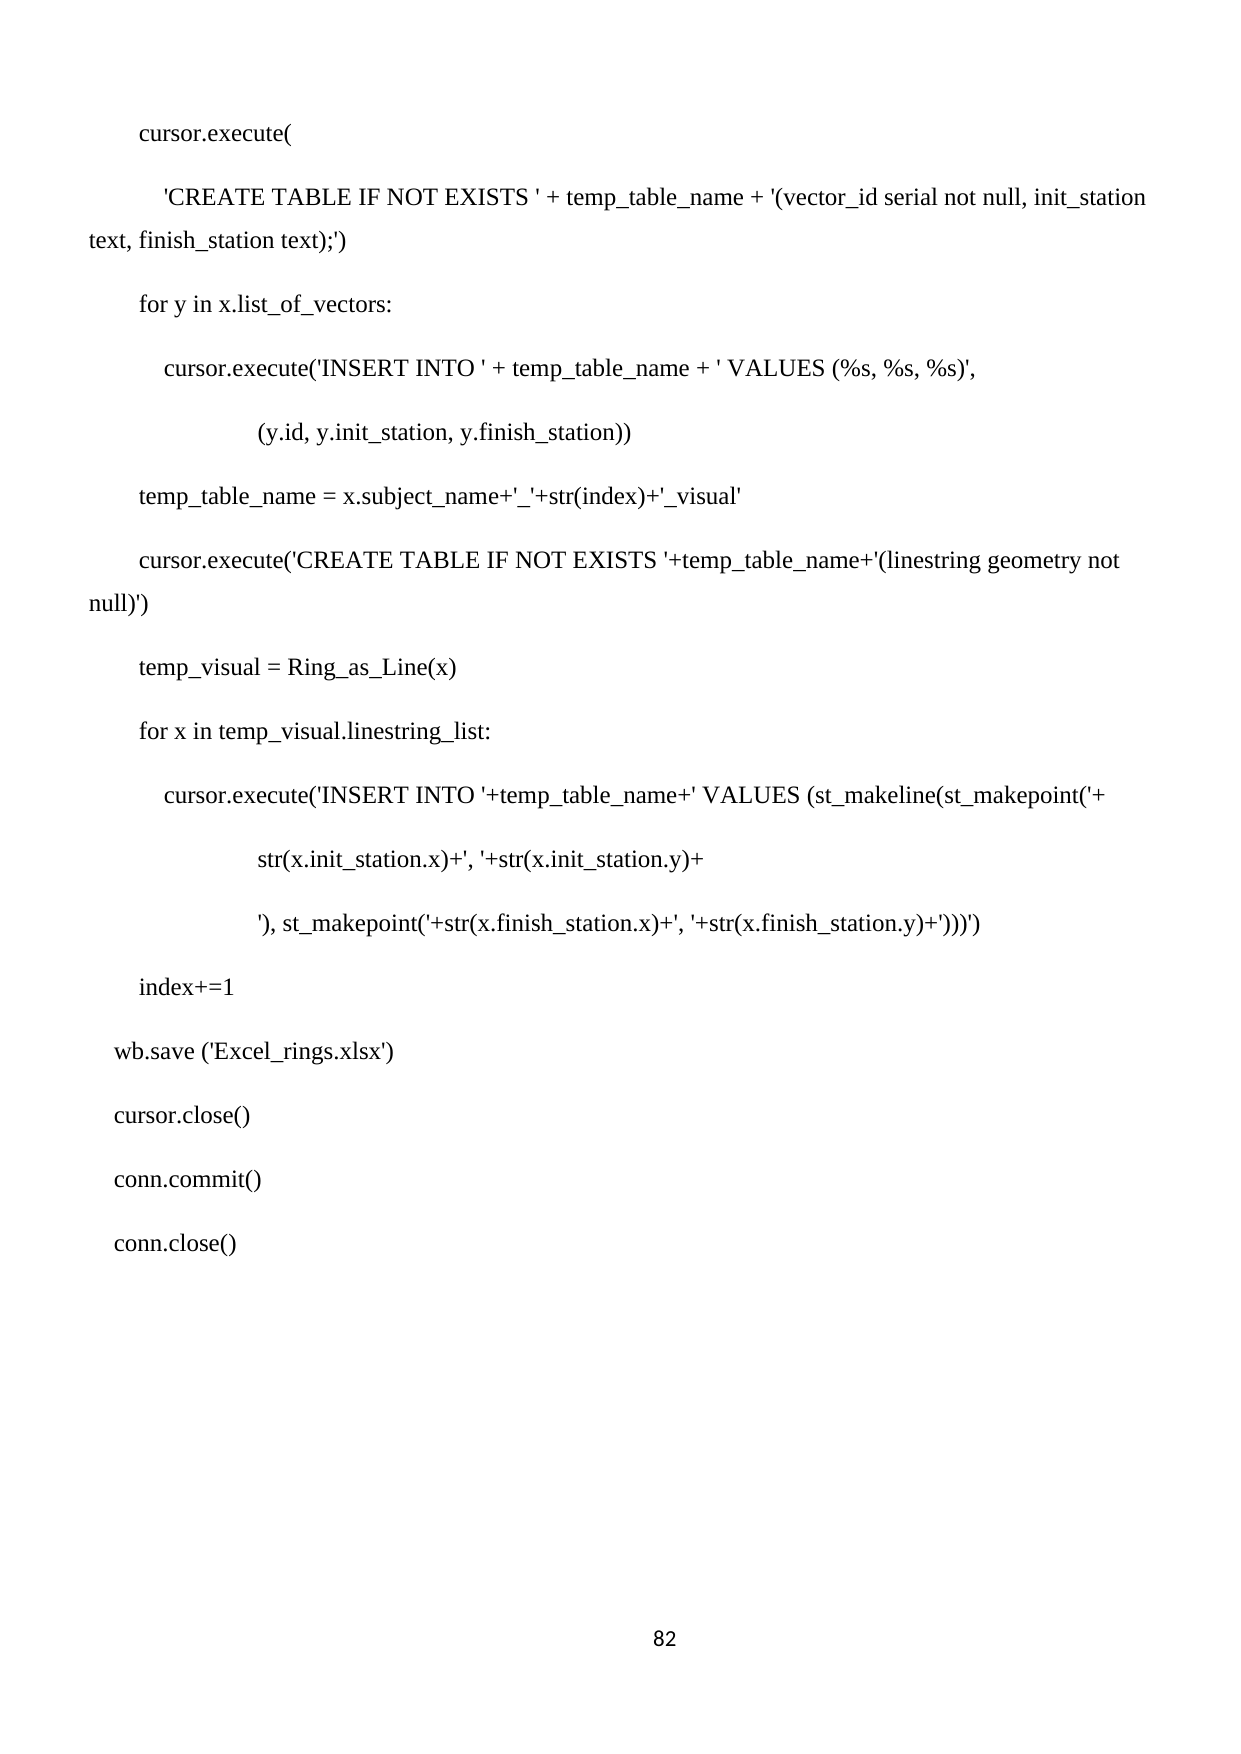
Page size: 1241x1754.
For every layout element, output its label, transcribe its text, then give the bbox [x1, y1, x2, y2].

text cursor.execute( [88, 118, 1152, 147]
text temp_visual = Ring_as_Line(x) [88, 652, 1152, 681]
text '), st_makepoint('+str(x.finish_station.x)+', '+str(x.finish_station.y)+')))') [88, 908, 1152, 937]
text cursor.execute('CREATE TABLE IF NOT EXISTS '+temp_table_name+'(linestring geometry not null)') [88, 545, 1152, 617]
text str(x.init_station.x)+', '+str(x.init_station.y)+ [88, 844, 1152, 873]
text for y in x.list_of_vectors: [88, 289, 1152, 318]
text for x in temp_visual.linestring_list: [88, 716, 1152, 745]
text cursor.close() [88, 1100, 1152, 1128]
text cursor.execute('INSERT INTO ' + temp_table_name + ' VALUES (%s, %s, %s)', [88, 353, 1152, 382]
text conn.close() [88, 1228, 1152, 1256]
text wb.save ('Excel_rings.xlsx') [88, 1036, 1152, 1064]
text cursor.execute('INSERT INTO '+temp_table_name+' VALUES (st_makeline(st_makepoint('+ [88, 780, 1152, 809]
text 'CREATE TABLE IF NOT EXISTS ' + temp_table_name + '(vector_id serial not null, init_station text, finish_station text);') [88, 182, 1152, 254]
text temp_table_name = x.subject_name+'_'+str(index)+'_visual' [88, 481, 1152, 510]
text conn.commit() [88, 1164, 1152, 1192]
text index+=1 [88, 972, 1152, 1001]
text (y.id, y.init_station, y.finish_station)) [88, 417, 1152, 446]
